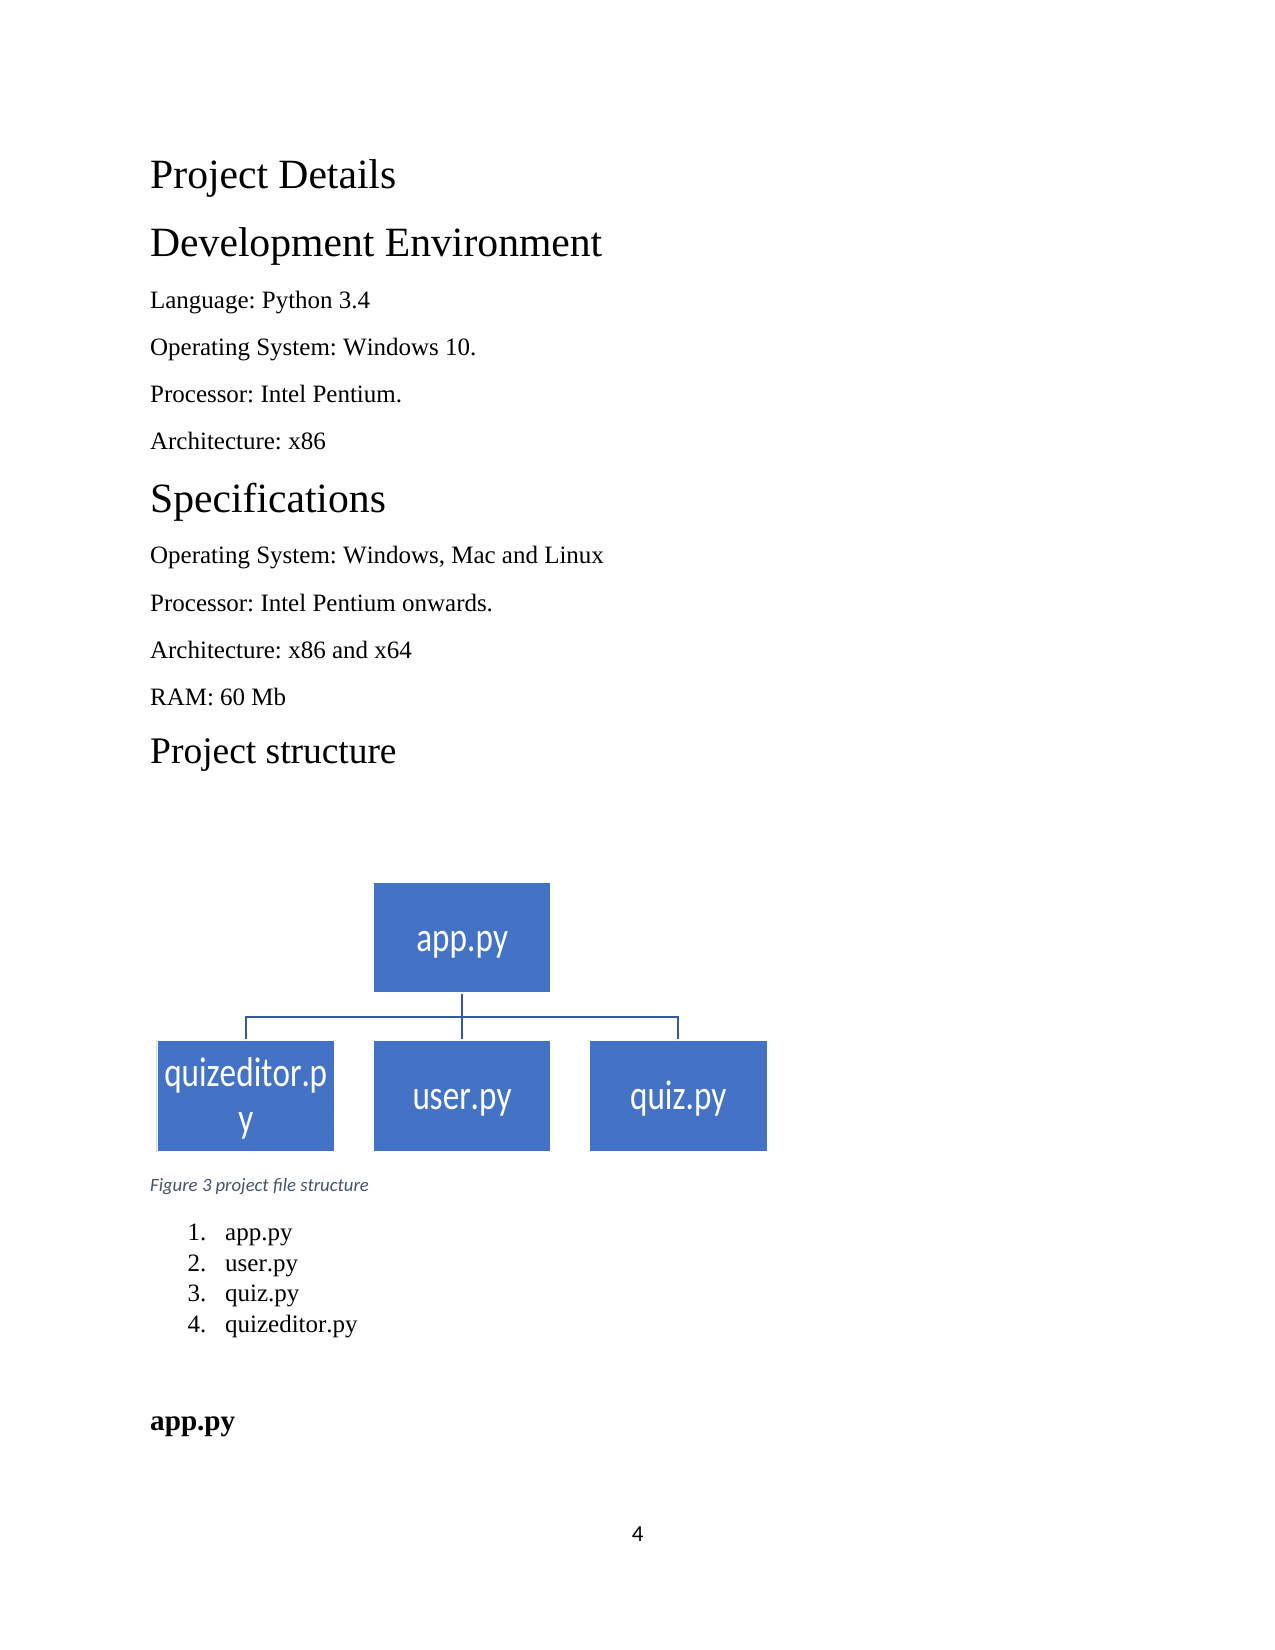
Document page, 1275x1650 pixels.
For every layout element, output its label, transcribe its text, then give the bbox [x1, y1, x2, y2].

text Specifications [150, 473, 1125, 521]
text Figure 3 project file structure [150, 1174, 1125, 1197]
list user.py [187, 1248, 1125, 1277]
text Development Environment [150, 217, 1125, 265]
list quiz.py [187, 1278, 1125, 1307]
text Operating System: Windows 10. [150, 332, 1125, 361]
text RAM: 60 Mb [150, 682, 1125, 711]
text Language: Python 3.4 [150, 285, 1125, 313]
text Project structure [150, 729, 1125, 772]
text Operating System: Windows, Mac and Linux [150, 541, 1125, 569]
text app.py [150, 1403, 1125, 1436]
text Architecture: x86 and x64 [150, 635, 1125, 663]
text Processor: Intel Pentium onwards. [150, 588, 1125, 616]
list quizeditor.py [187, 1309, 1125, 1337]
text Processor: Intel Pentium. [150, 379, 1125, 408]
text Architecture: x86 [150, 426, 1125, 455]
text Project Details [150, 150, 1125, 198]
list app.py [187, 1217, 1125, 1246]
